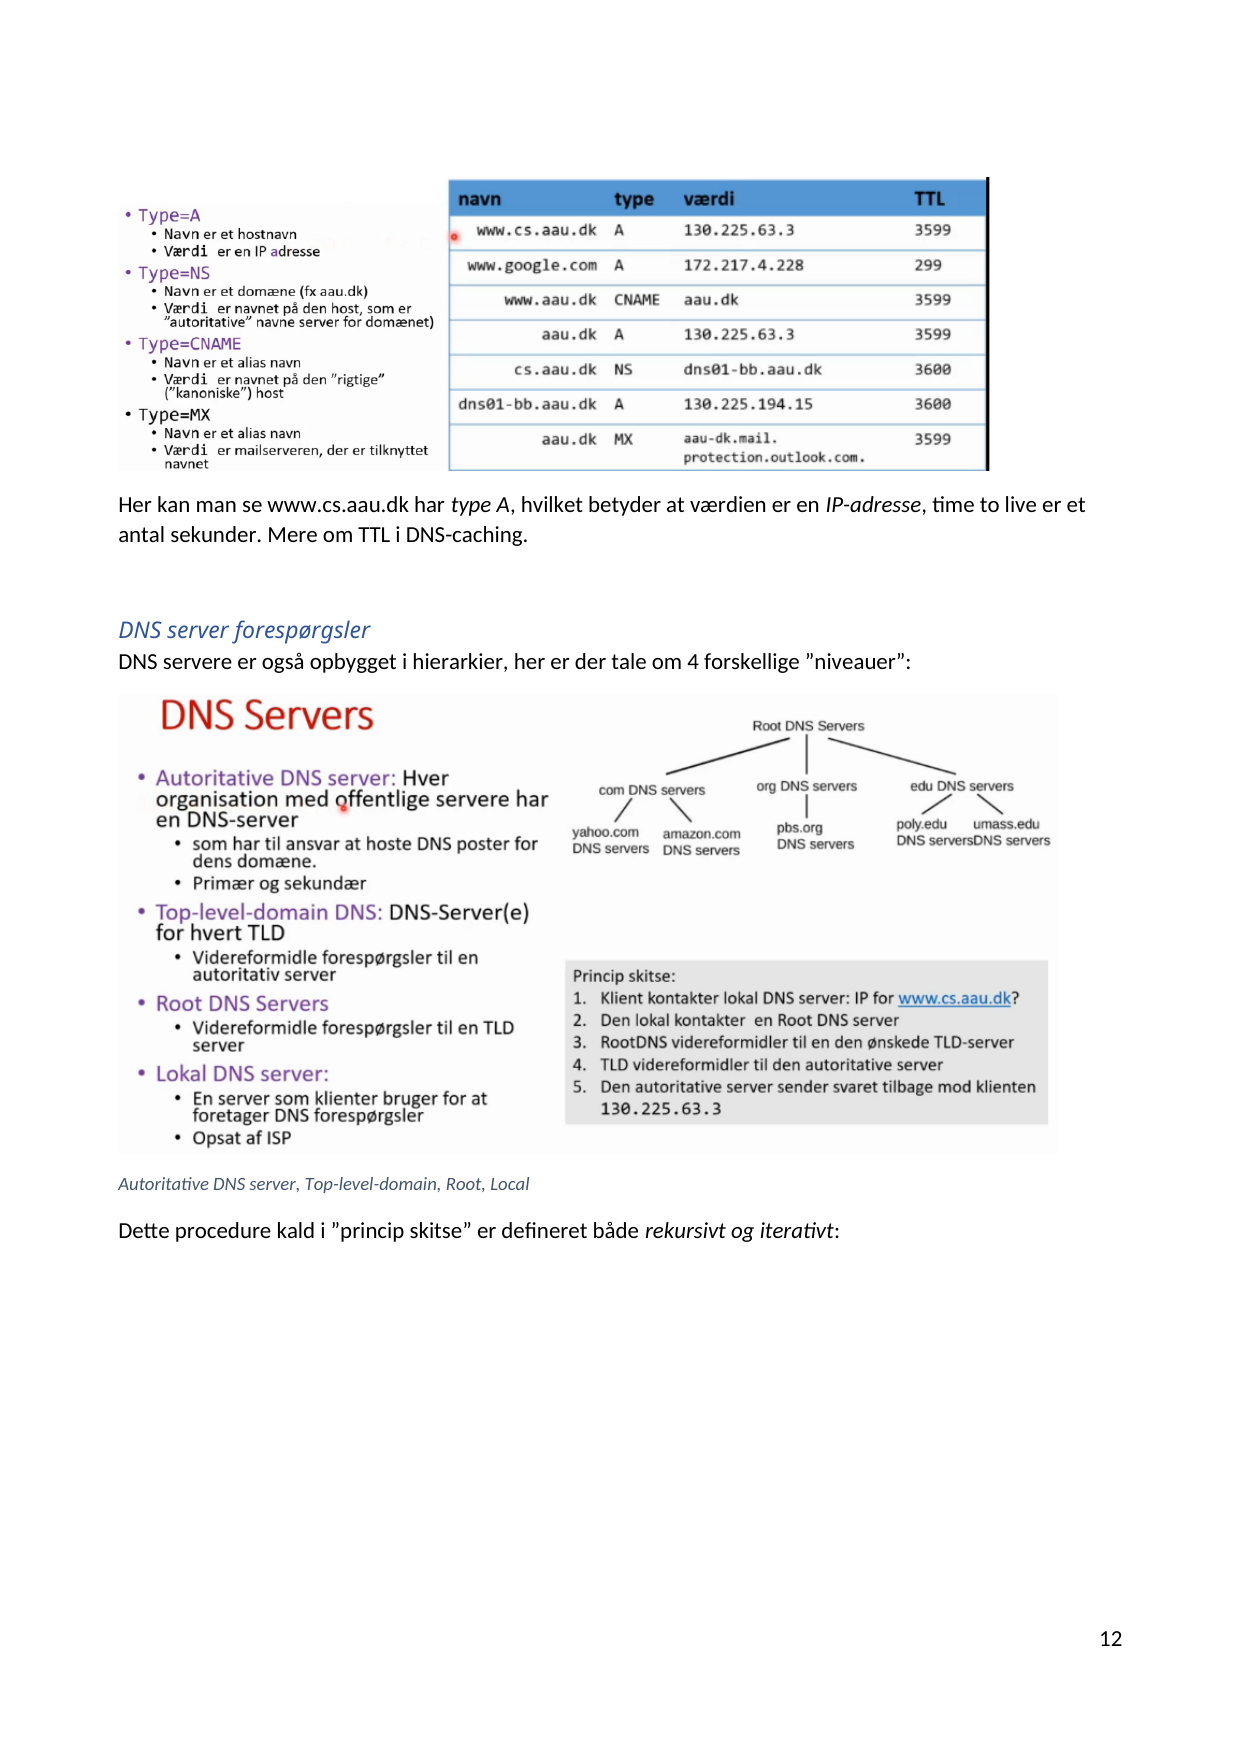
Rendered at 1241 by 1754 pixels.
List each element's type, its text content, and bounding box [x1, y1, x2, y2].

text DNS servere er også opbygget i hierarkier, her er der tale om 4 forskellige ”niveauer”: [118, 647, 1122, 676]
picture [118, 694, 1059, 1154]
text Dette procedure kald i ”princip skitse” er defineret både rekursivt og iterativt: [118, 1216, 1122, 1244]
picture [118, 177, 990, 471]
text Autoritative DNS server, Top-level-domain, Root, Local [118, 1173, 1122, 1196]
text Her kan man se www.cs.aau.dk har type A, hvilket betyder at værdien er en IP-adresse, time to live er et antal sekunder. Mere om TTL i DNS-caching. [118, 490, 1122, 548]
subtitle DNS server forespørgsler [118, 614, 1122, 645]
